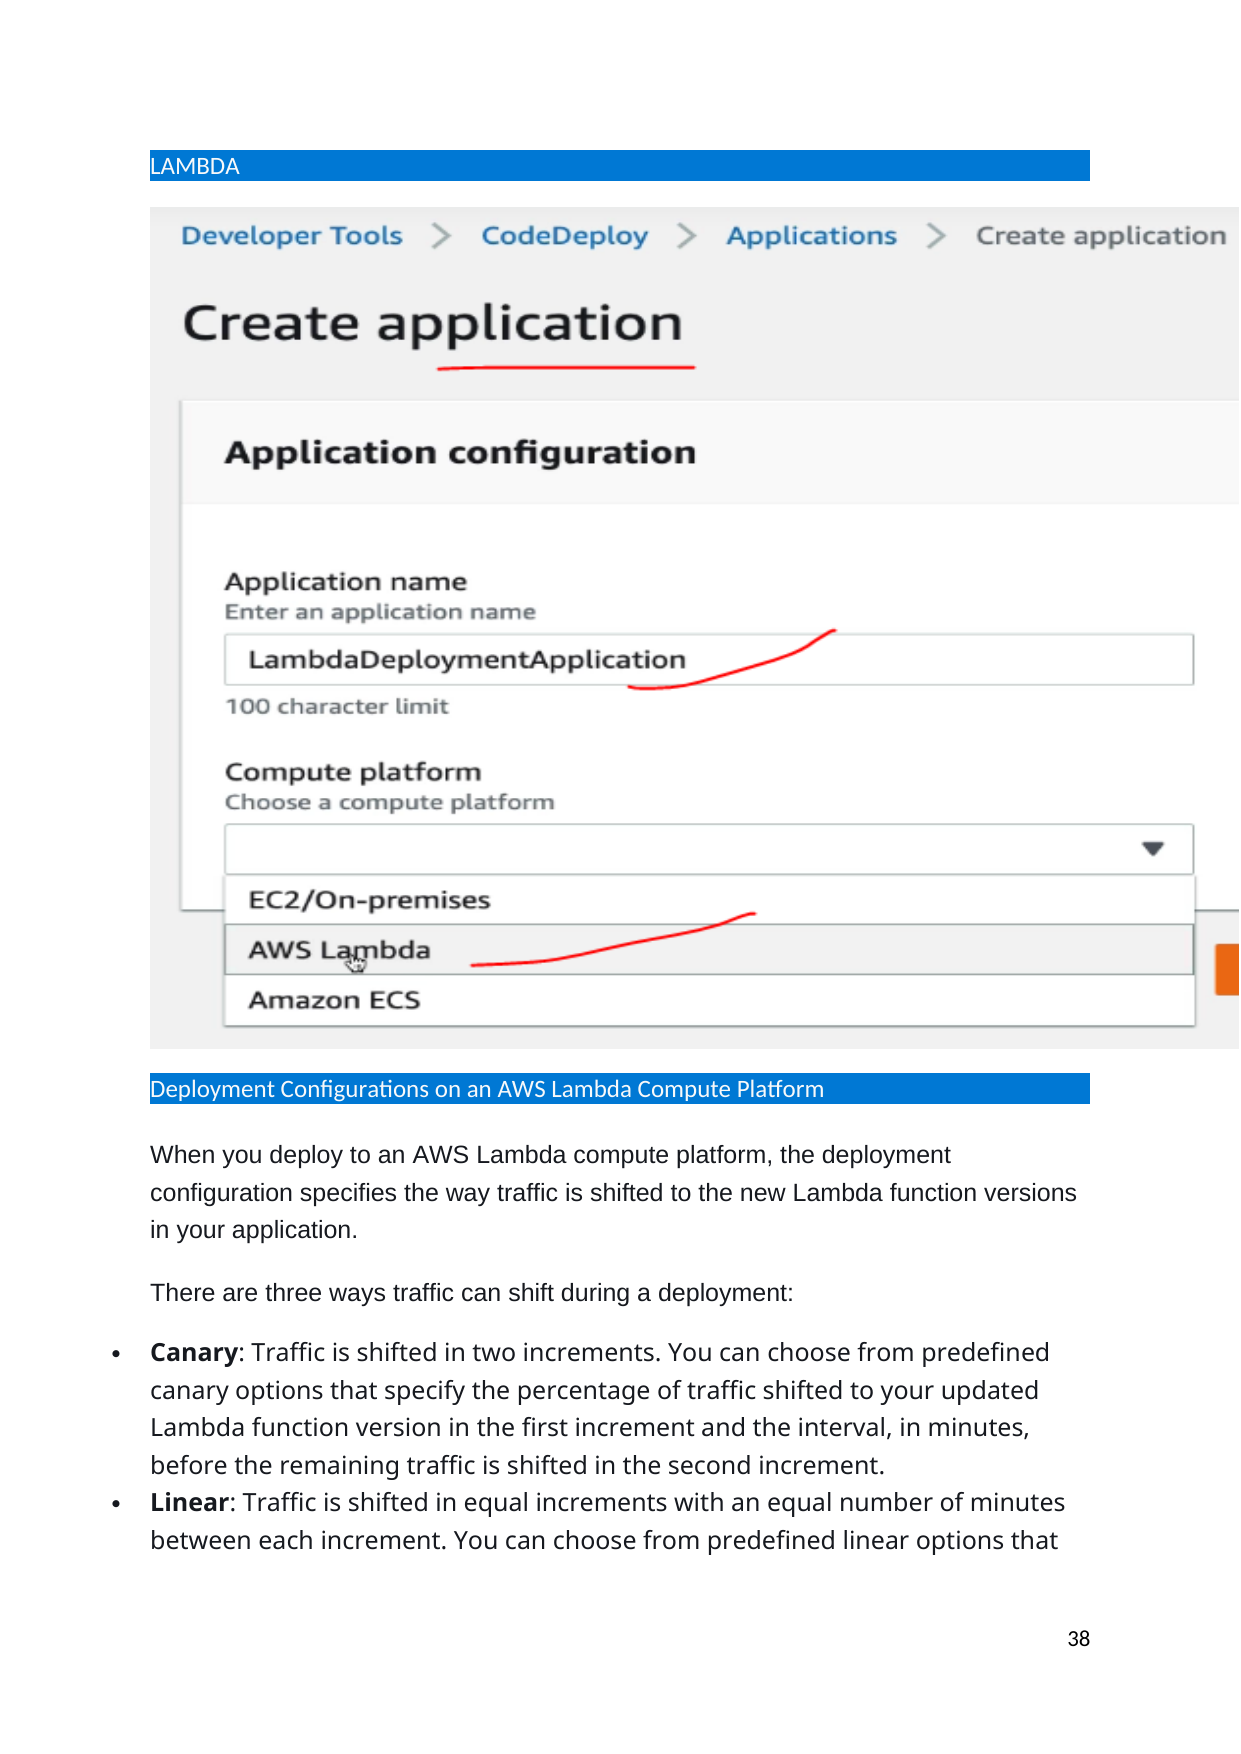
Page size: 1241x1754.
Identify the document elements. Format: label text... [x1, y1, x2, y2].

list Canary: Traffic is shifted in two increments. You can choose from predefined canary options that specify the percentage of traffic shifted to your updated Lambda function version in the first increment and the interval, in minutes, before the remaining traffic is shifted in the second increment. [112, 1331, 1090, 1481]
text There are three ways traffic can shift during a deployment: [150, 1269, 1090, 1306]
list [112, 1481, 1090, 1556]
subtitle Deployment Configurations on an AWS Lambda Compute Platform [150, 1073, 1090, 1104]
text When you deploy to an AWS Lambda compute platform, the deployment configuration specifies the way traffic is shifted to the new Lambda function versions in your application. [150, 1131, 1090, 1244]
picture [150, 207, 1239, 1049]
subtitle LAMBDA [150, 150, 1090, 181]
